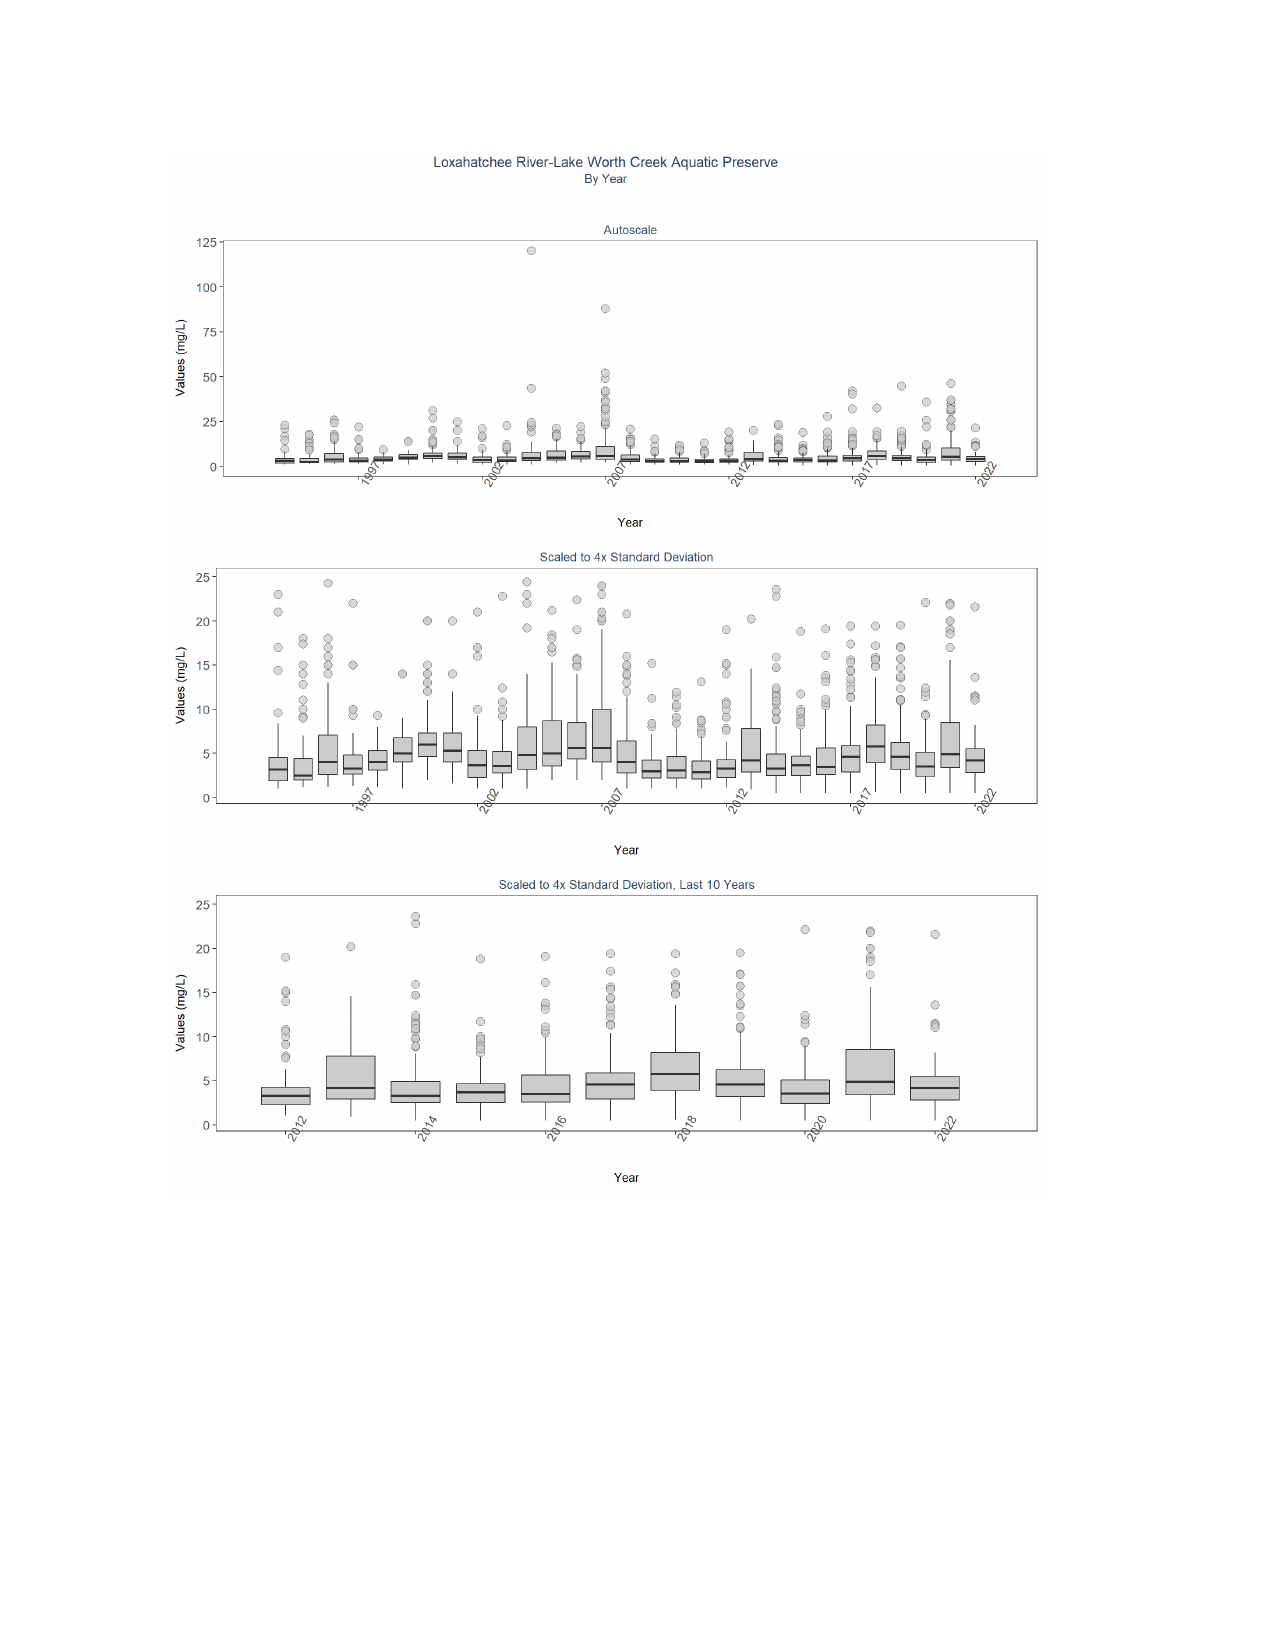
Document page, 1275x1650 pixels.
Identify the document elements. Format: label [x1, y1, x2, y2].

picture [168, 150, 1044, 1200]
